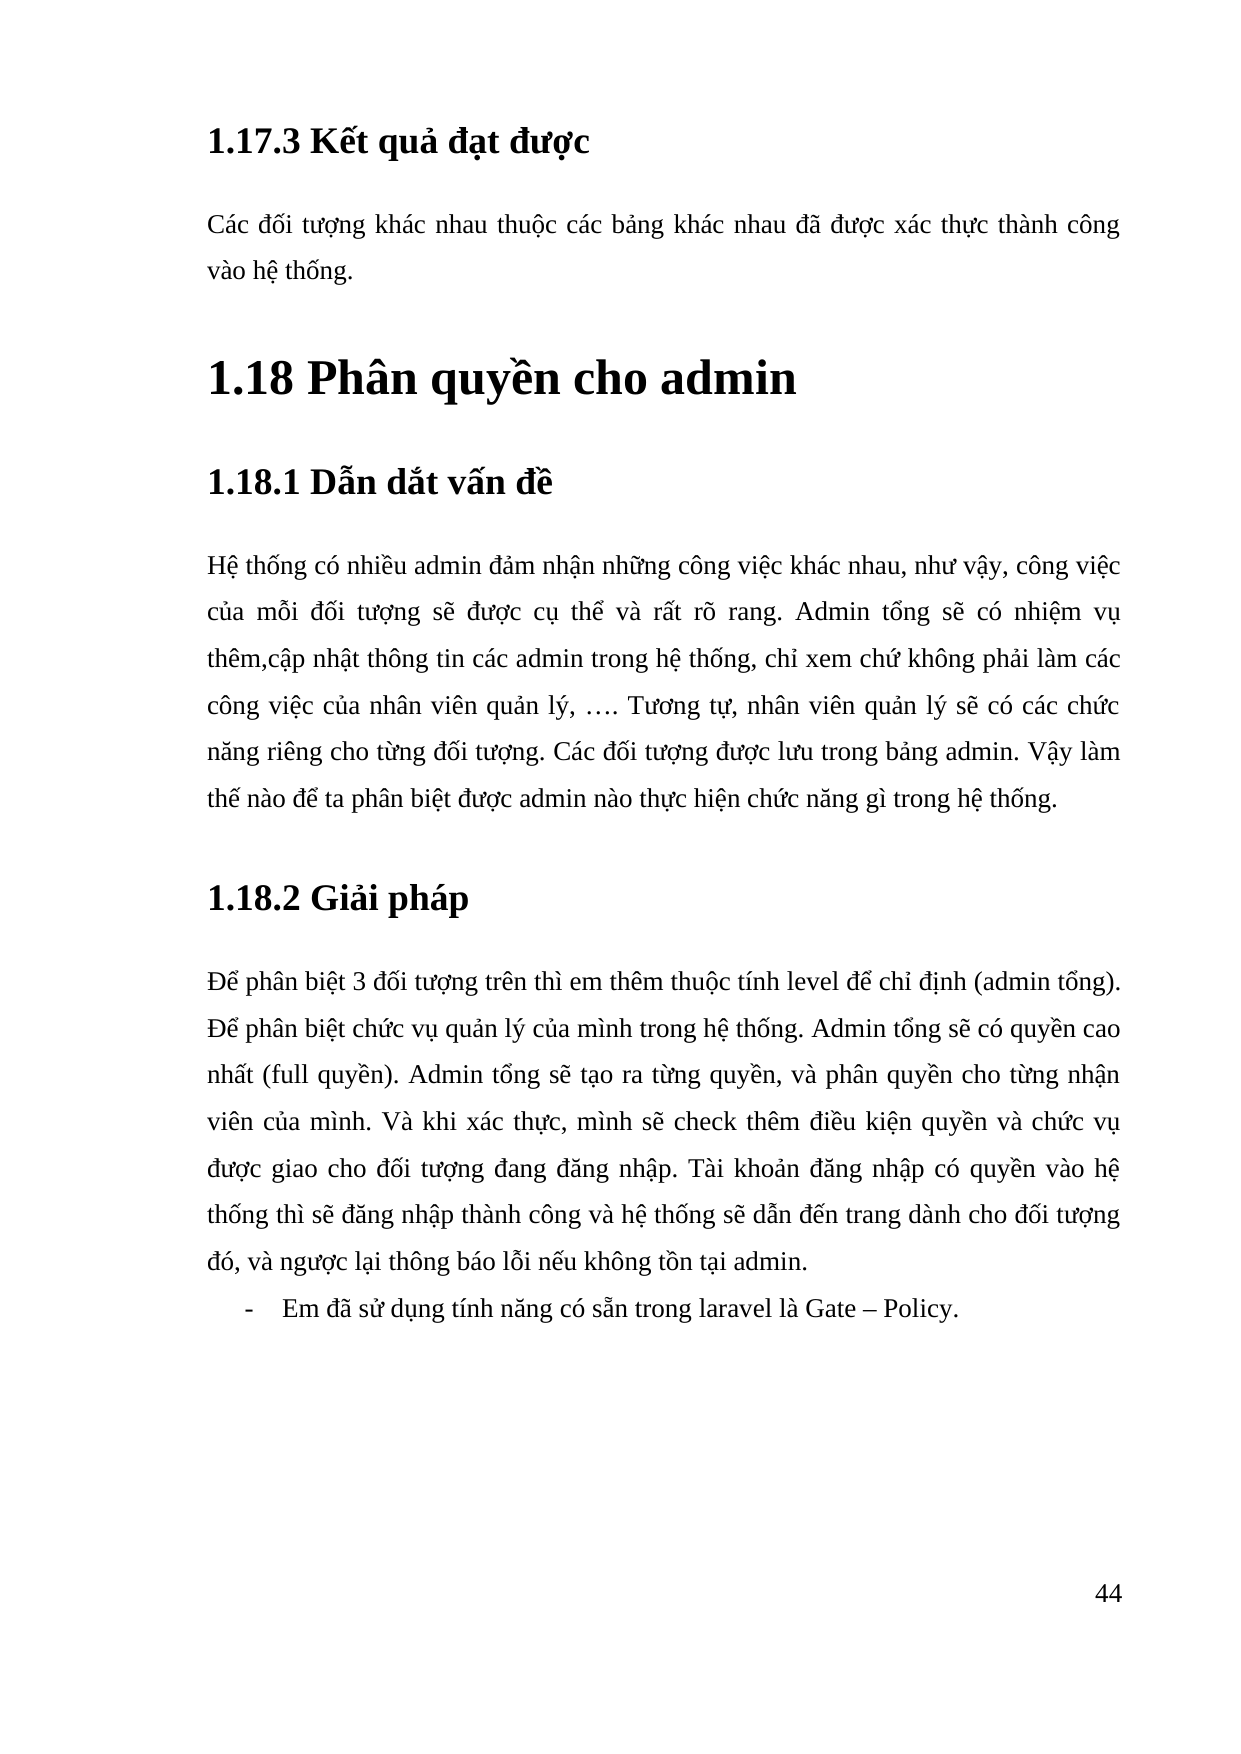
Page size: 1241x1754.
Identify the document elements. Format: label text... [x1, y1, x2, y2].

subtitle Giải pháp [207, 875, 1122, 918]
text Các đối tượng khác nhau thuộc các bảng khác nhau đã được xác thực thành công vào hệ thống. [207, 208, 1122, 286]
text Hệ thống có nhiều admin đảm nhận những công việc khác nhau, như vậy, công việc của mỗi đối tượng sẽ được cụ thể và rất rõ rang. Admin tổng sẽ có nhiệm vụ thêm,cập nhật thông tin các admin trong hệ thống, chỉ xem chứ không phải làm các công việc của nhân viên quản lý, …. Tương tự, nhân viên quản lý sẽ có các chức năng riêng cho từng đối tượng. Các đối tượng được lưu trong bảng admin. Vậy làm thế nào để ta phân biệt được admin nào thực hiện chức năng gì trong hệ thống. [207, 549, 1122, 813]
text Để phân biệt 3 đối tượng trên thì em thêm thuộc tính level để chỉ định (admin tổng). Để phân biệt chức vụ quản lý của mình trong hệ thống. Admin tổng sẽ có quyền cao nhất (full quyền). Admin tổng sẽ tạo ra từng quyền, và phân quyền cho từng nhận viên của mình. Và khi xác thực, mình sẽ check thêm điều kiện quyền và chức vụ được giao cho đối tượng đang đăng nhập. Tài khoản đăng nhập có quyền vào hệ thống thì sẽ đăng nhập thành công và hệ thống sẽ dẫn đến trang dành cho đối tượng đó, và ngược lại thông báo lỗi nếu không tồn tại admin. [207, 965, 1122, 1276]
list Em đã sử dụng tính năng có sẵn trong laravel là Gate – Policy. [244, 1292, 1122, 1323]
subtitle Phân quyền cho admin [207, 348, 1122, 405]
subtitle Dẫn dắt vấn đề [207, 459, 1122, 502]
subtitle Kết quả đạt được [207, 118, 1122, 161]
